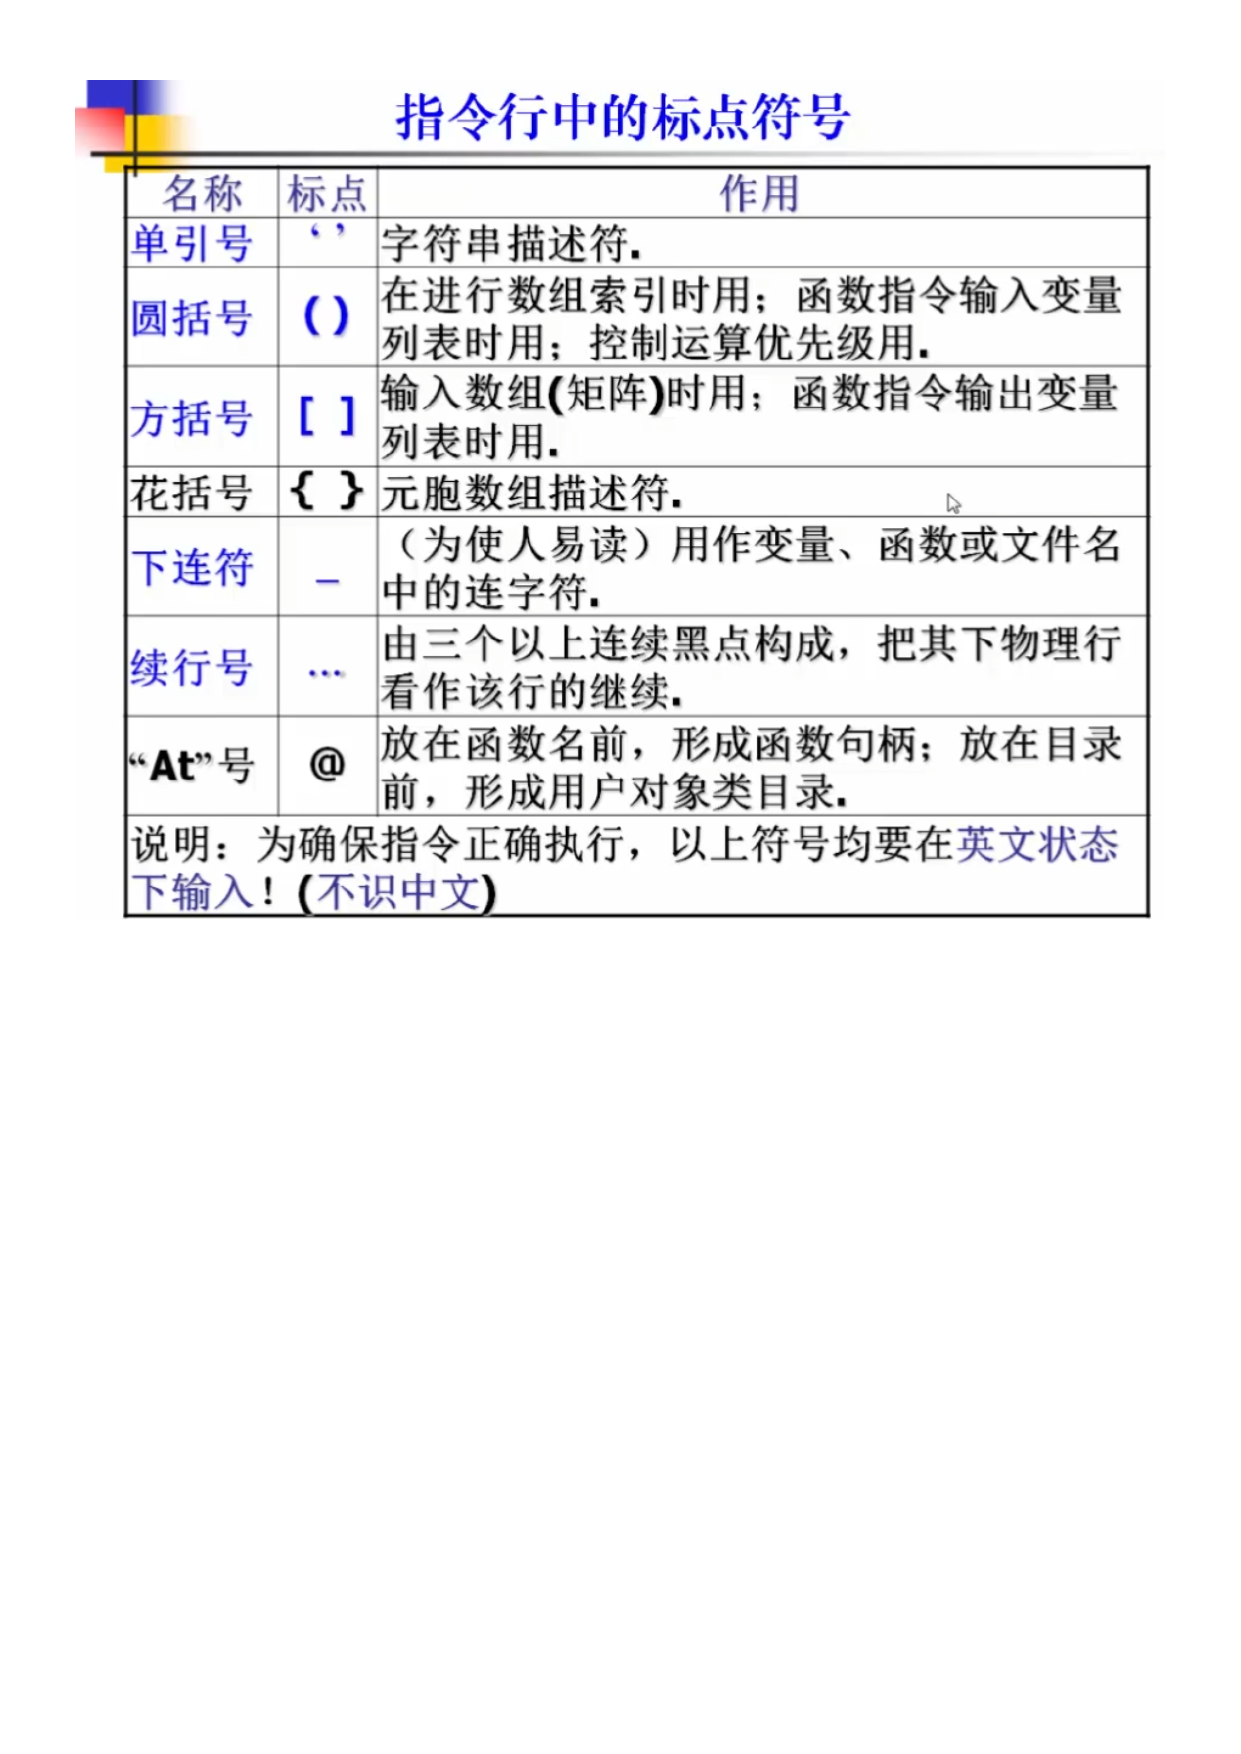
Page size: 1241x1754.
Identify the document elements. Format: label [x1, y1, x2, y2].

picture [75, 80, 1166, 920]
